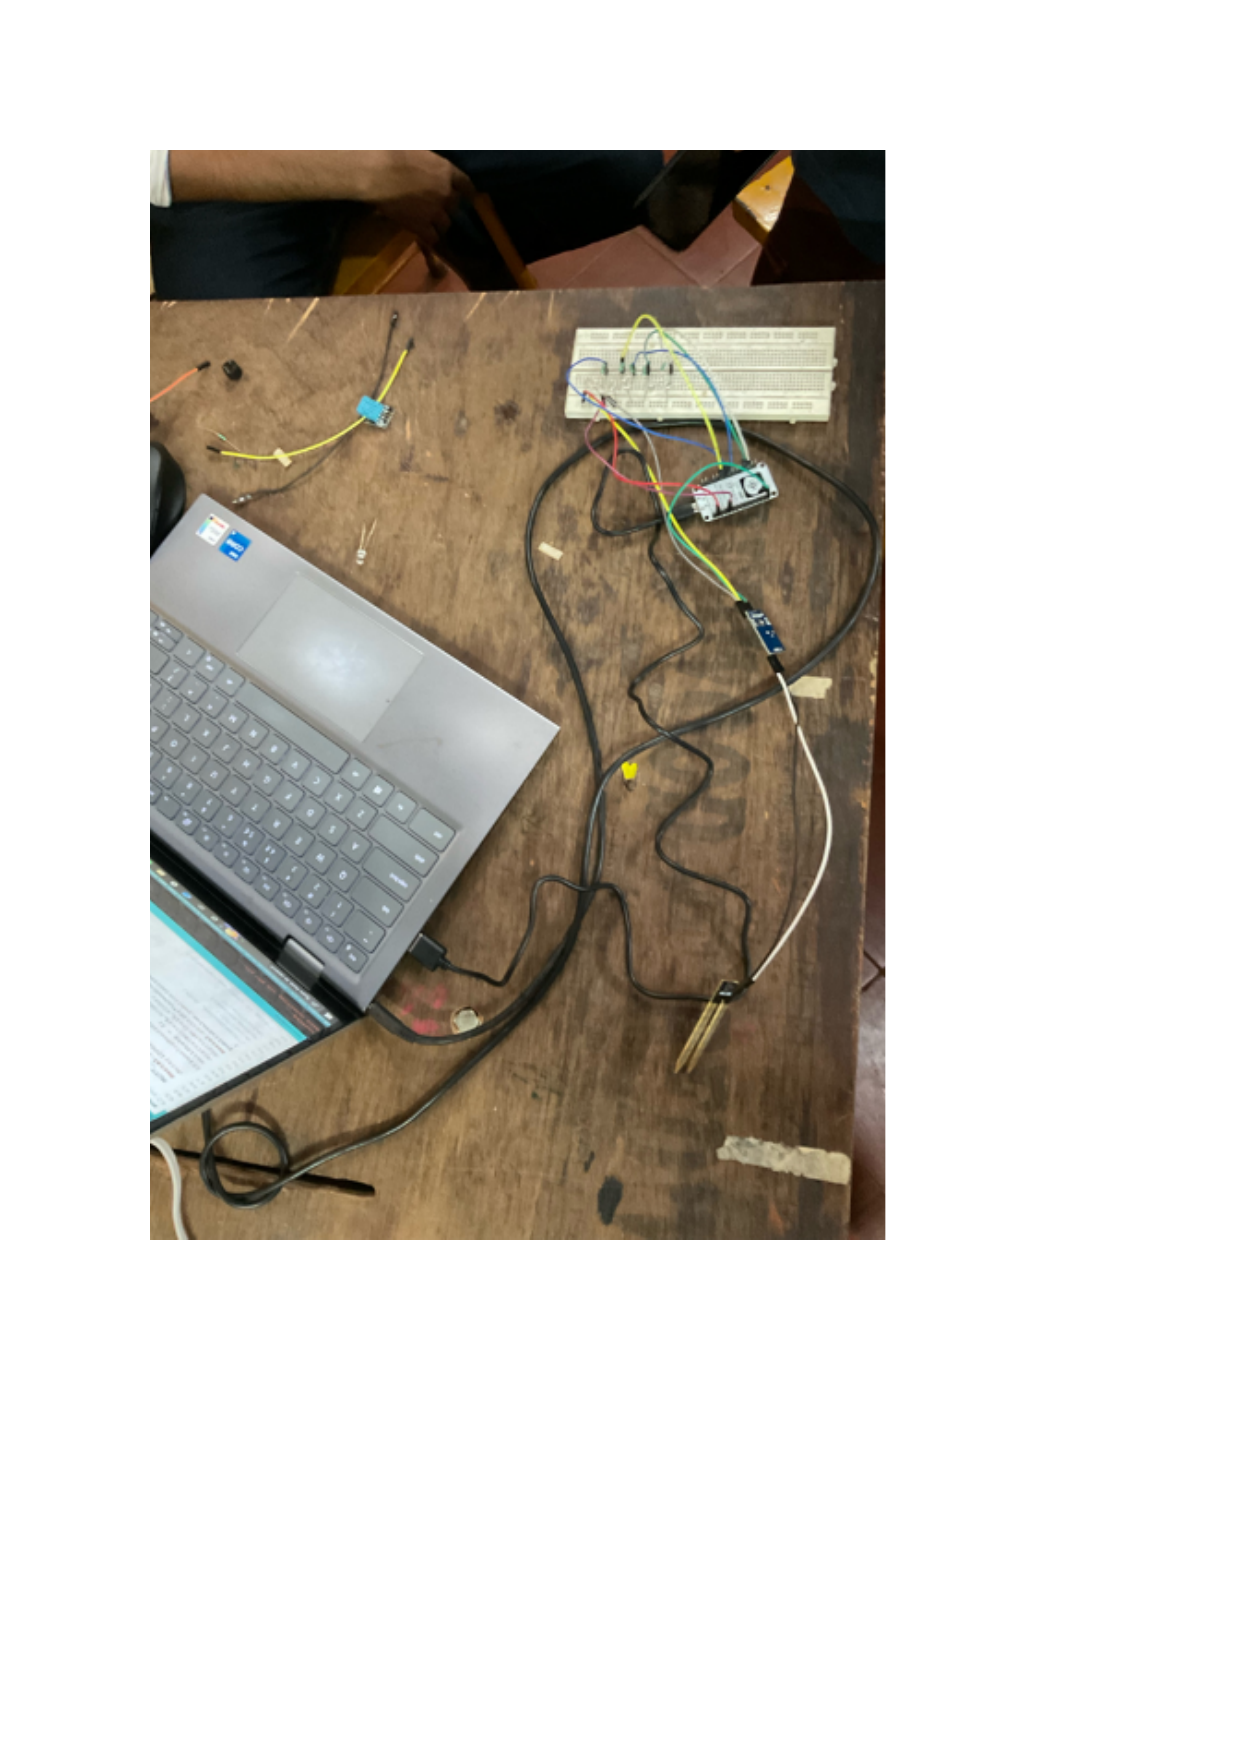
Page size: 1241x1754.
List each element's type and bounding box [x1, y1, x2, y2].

picture [150, 150, 886, 1240]
